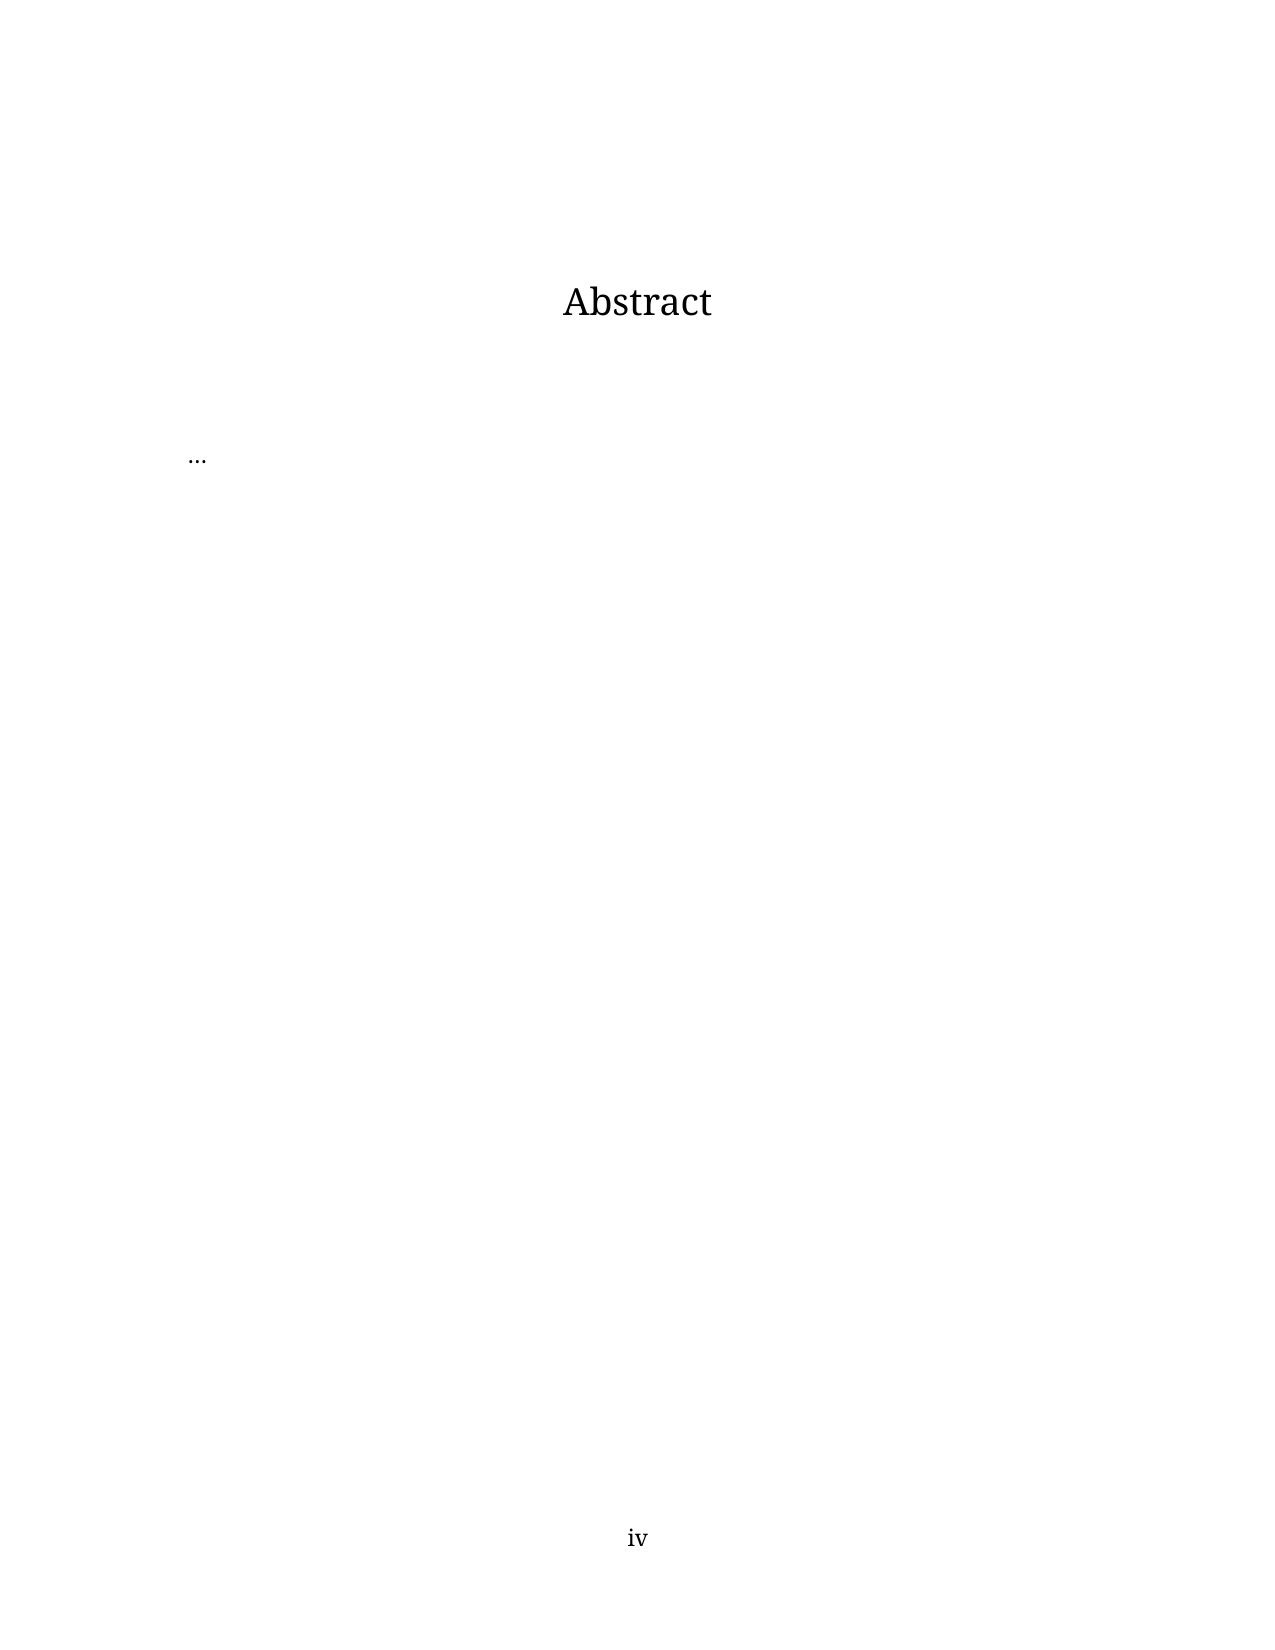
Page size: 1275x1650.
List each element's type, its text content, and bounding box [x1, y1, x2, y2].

text … [187, 439, 1087, 471]
title Abstract [187, 275, 1087, 326]
